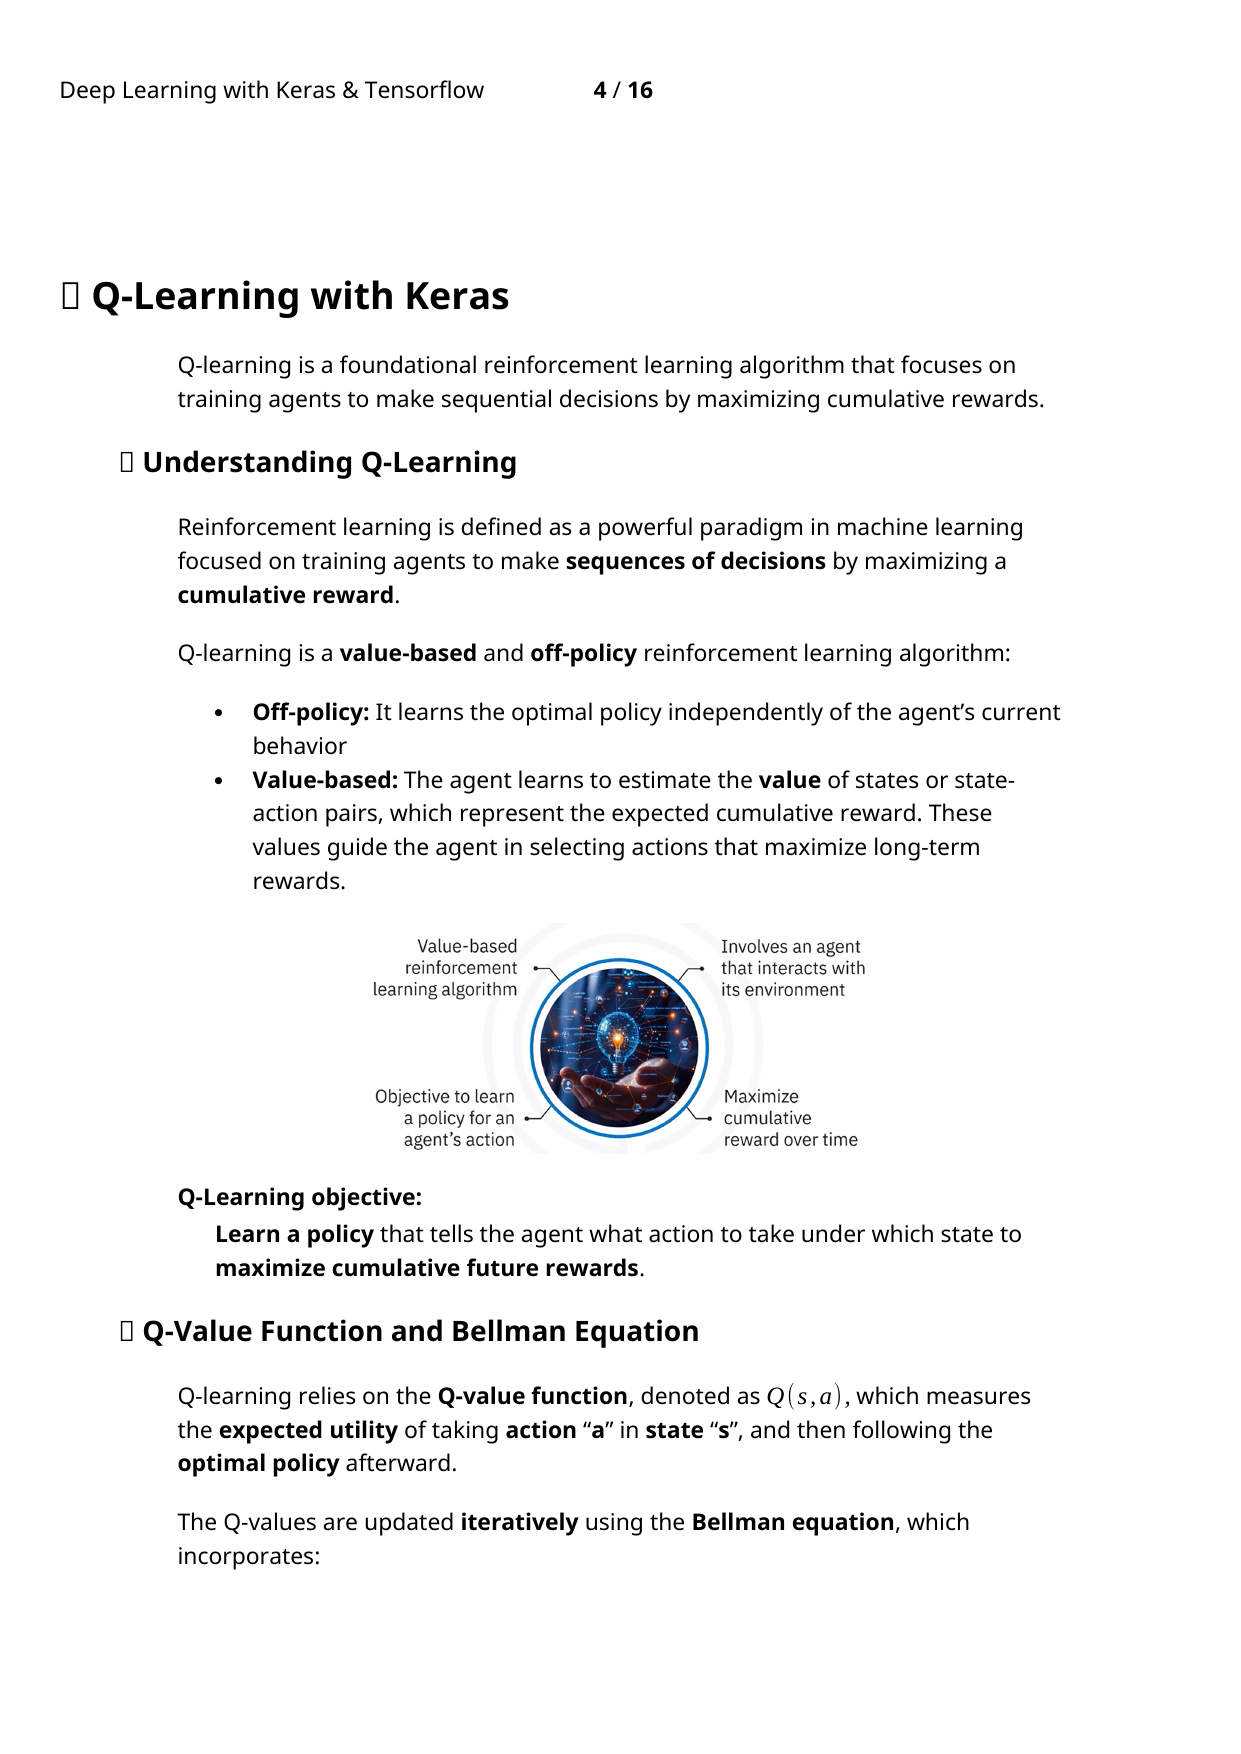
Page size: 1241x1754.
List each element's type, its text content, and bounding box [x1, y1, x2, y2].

text Q-learning relies on the Q-value function, denoted as which measures the expected utility of taking action “a” in state “s”, and then following the optimal policy afterward. [177, 1380, 1063, 1479]
picture [369, 923, 871, 1154]
text Q-Learning objective: [177, 1180, 1063, 1212]
subtitle 🔹 Q-Value Function and Bellman Equation [118, 1311, 1063, 1349]
text The Q-values are updated iteratively using the Bellman equation, which incorporates: [177, 1506, 1063, 1571]
list Off-policy: It learns the optimal policy independently of the agent’s current behavior [215, 696, 1063, 761]
subtitle 📌 Q-Learning with Keras [59, 269, 1063, 320]
text Q-learning is a value-based and off-policy reinforcement learning algorithm: [177, 637, 1063, 668]
text Learn a policy that tells the agent what action to take under which state to maximize cumulative future rewards. [215, 1218, 1063, 1283]
list Value-based: The agent learns to estimate the value of states or state-action pairs, which represent the expected cumulative reward. These values guide the agent in selecting actions that maximize long-term rewards. [215, 763, 1063, 896]
text Reinforcement learning is defined as a powerful paradigm in machine learning focused on training agents to make sequences of decisions by maximizing a cumulative reward. [177, 511, 1063, 610]
subtitle 🔹 Understanding Q-Learning [118, 442, 1063, 480]
text Q-learning is a foundational reinforcement learning algorithm that focuses on training agents to make sequential decisions by maximizing cumulative rewards. [177, 349, 1063, 414]
